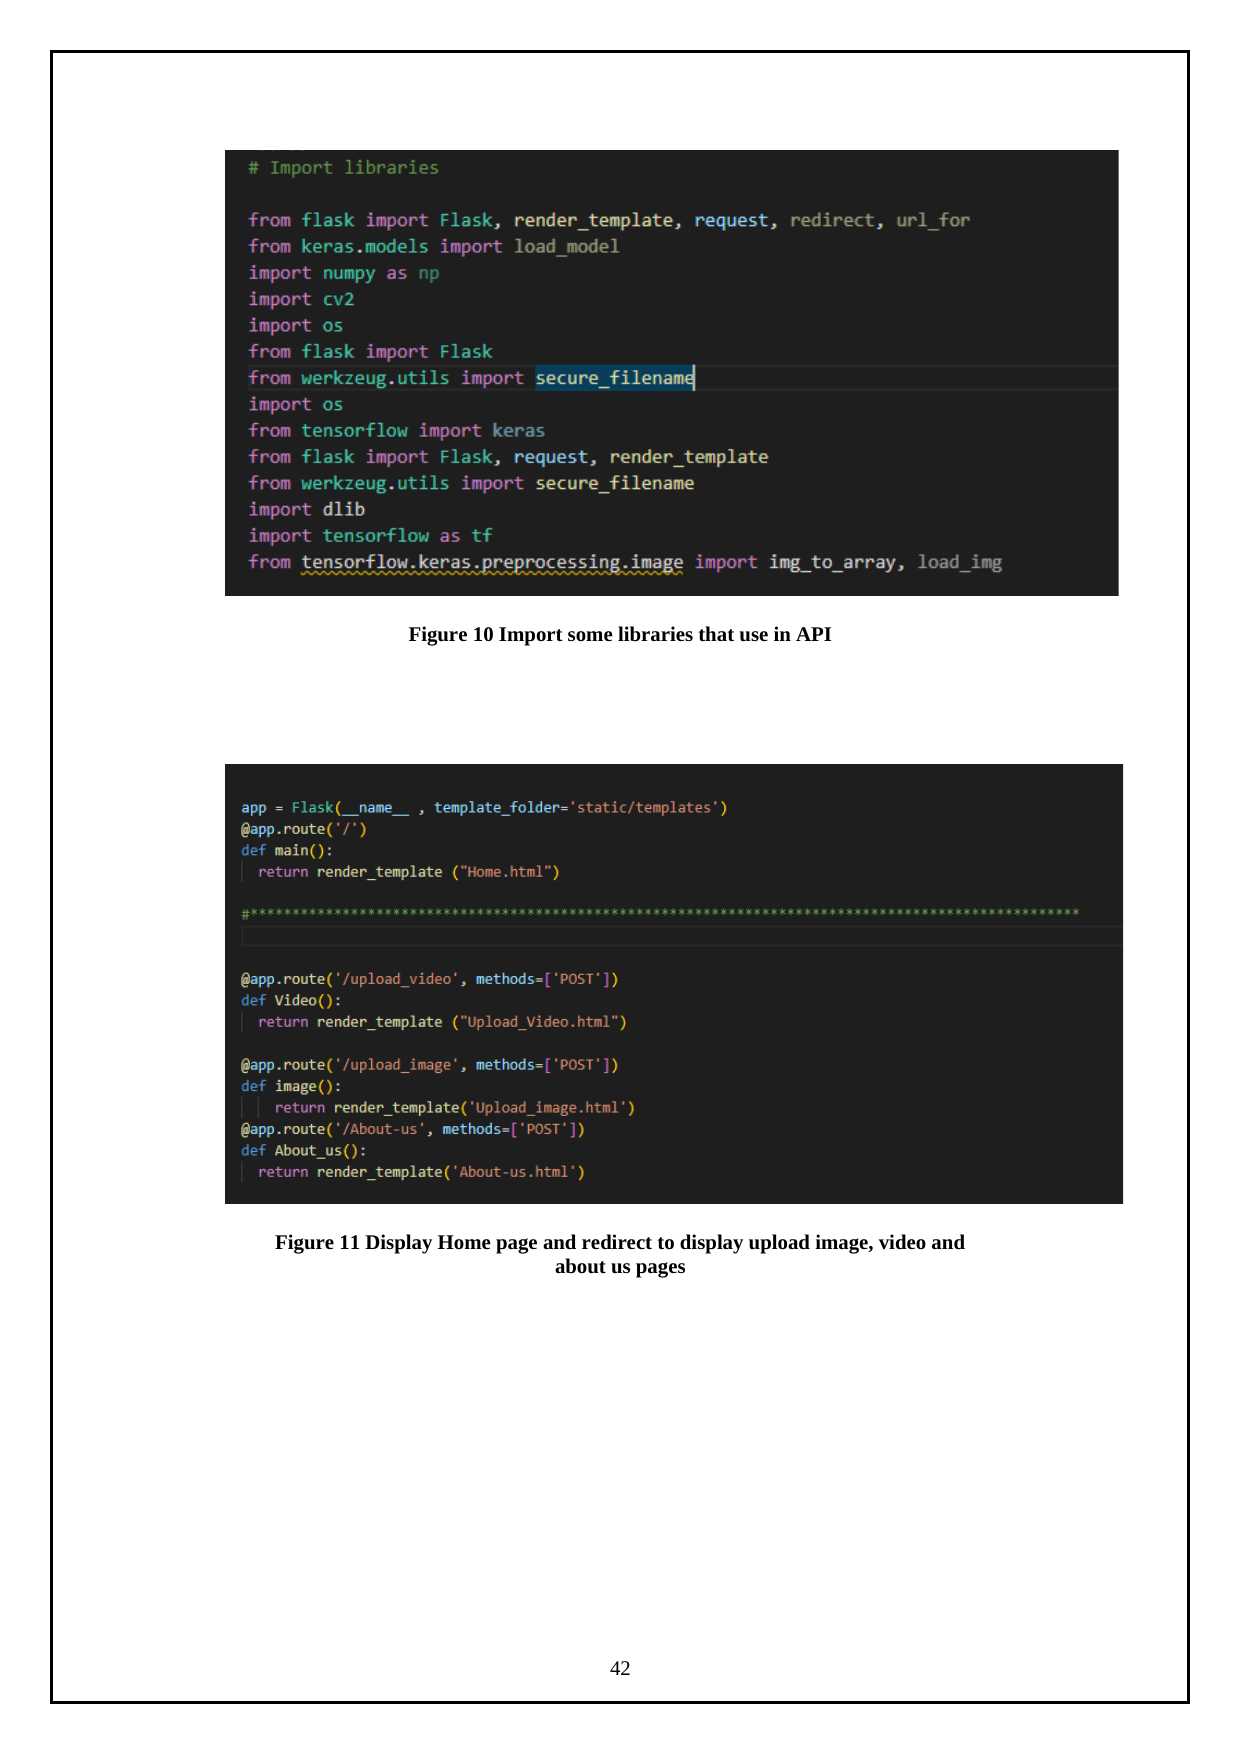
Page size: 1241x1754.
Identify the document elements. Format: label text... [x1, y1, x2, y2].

picture [225, 764, 1124, 1204]
text Figure 10 Import some libraries that use in API [112, 622, 1128, 646]
text Figure 11 Display Home page and redirect to display upload image, video and about us pages [262, 1230, 978, 1278]
picture [225, 150, 1119, 596]
